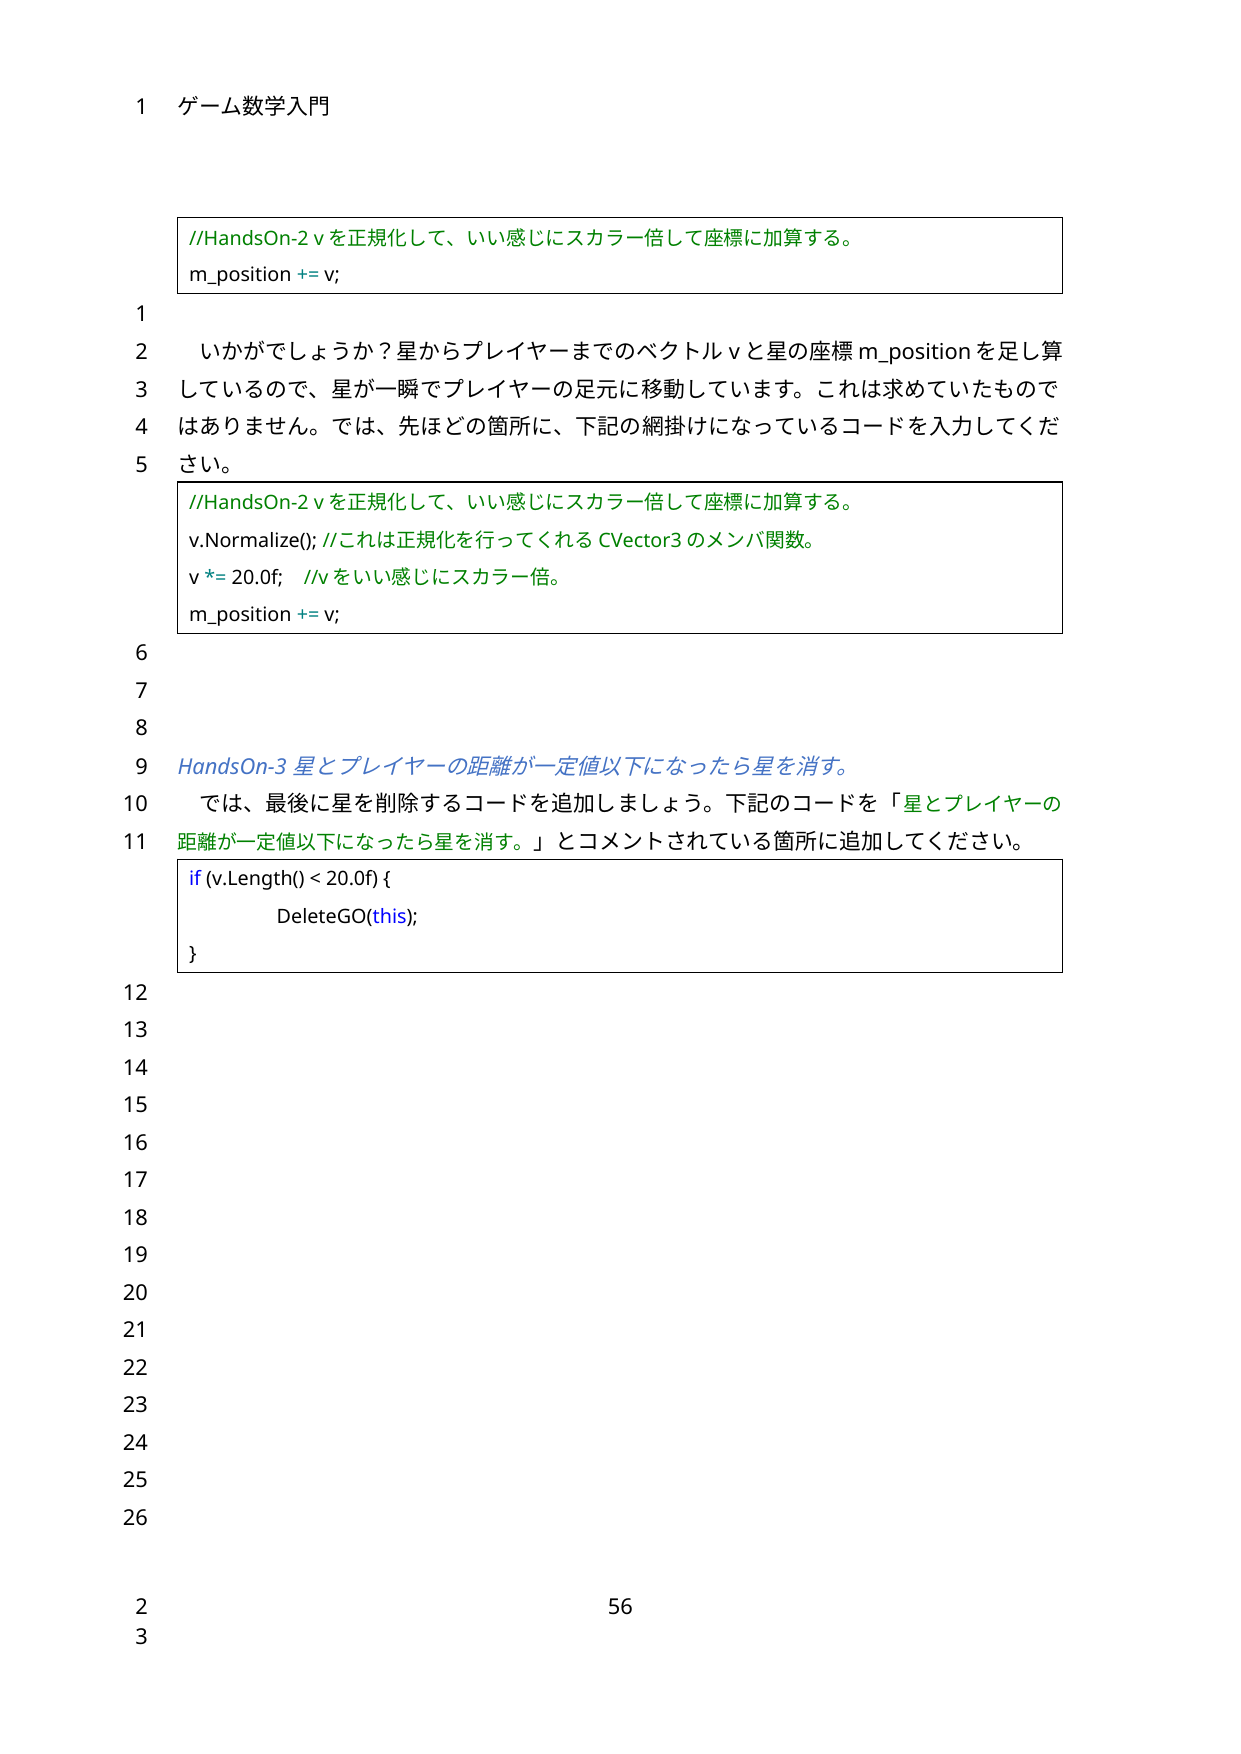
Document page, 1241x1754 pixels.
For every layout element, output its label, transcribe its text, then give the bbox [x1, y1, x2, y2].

text HandsOn-3 星とプレイヤーの距離が一定値以下になったら星を消す。 [177, 746, 1063, 783]
text いかがでしょうか？星からプレイヤーまでのベクトルvと星の座標m_positionを足し算しているので、星が一瞬でプレイヤーの足元に移動しています。これは求めていたものではありません。では、先ほどの箇所に、下記の網掛けになっているコードを入力してください。 [177, 331, 1063, 481]
text では、最後に星を削除するコードを追加しましょう。下記のコードを「星とプレイヤーの距離が一定値以下になったら星を消す。」とコメントされている箇所に追加してください。 [177, 783, 1063, 858]
table_header //HandsOn-2 vを正規化して、いい感じにスカラー倍して座標に加算する。 m_position += v; [178, 218, 1062, 293]
table_header if (v.Length() < 20.0f) { DeleteGO(this); } [178, 860, 1062, 972]
table_header //HandsOn-2 vを正規化して、いい感じにスカラー倍して座標に加算する。 v.Normalize(); //これは正規化を行ってくれるCVector3のメンバ関数。 v *= 20.0f; //vをいい感じにスカラー倍。 m_position += v; [178, 483, 1062, 632]
